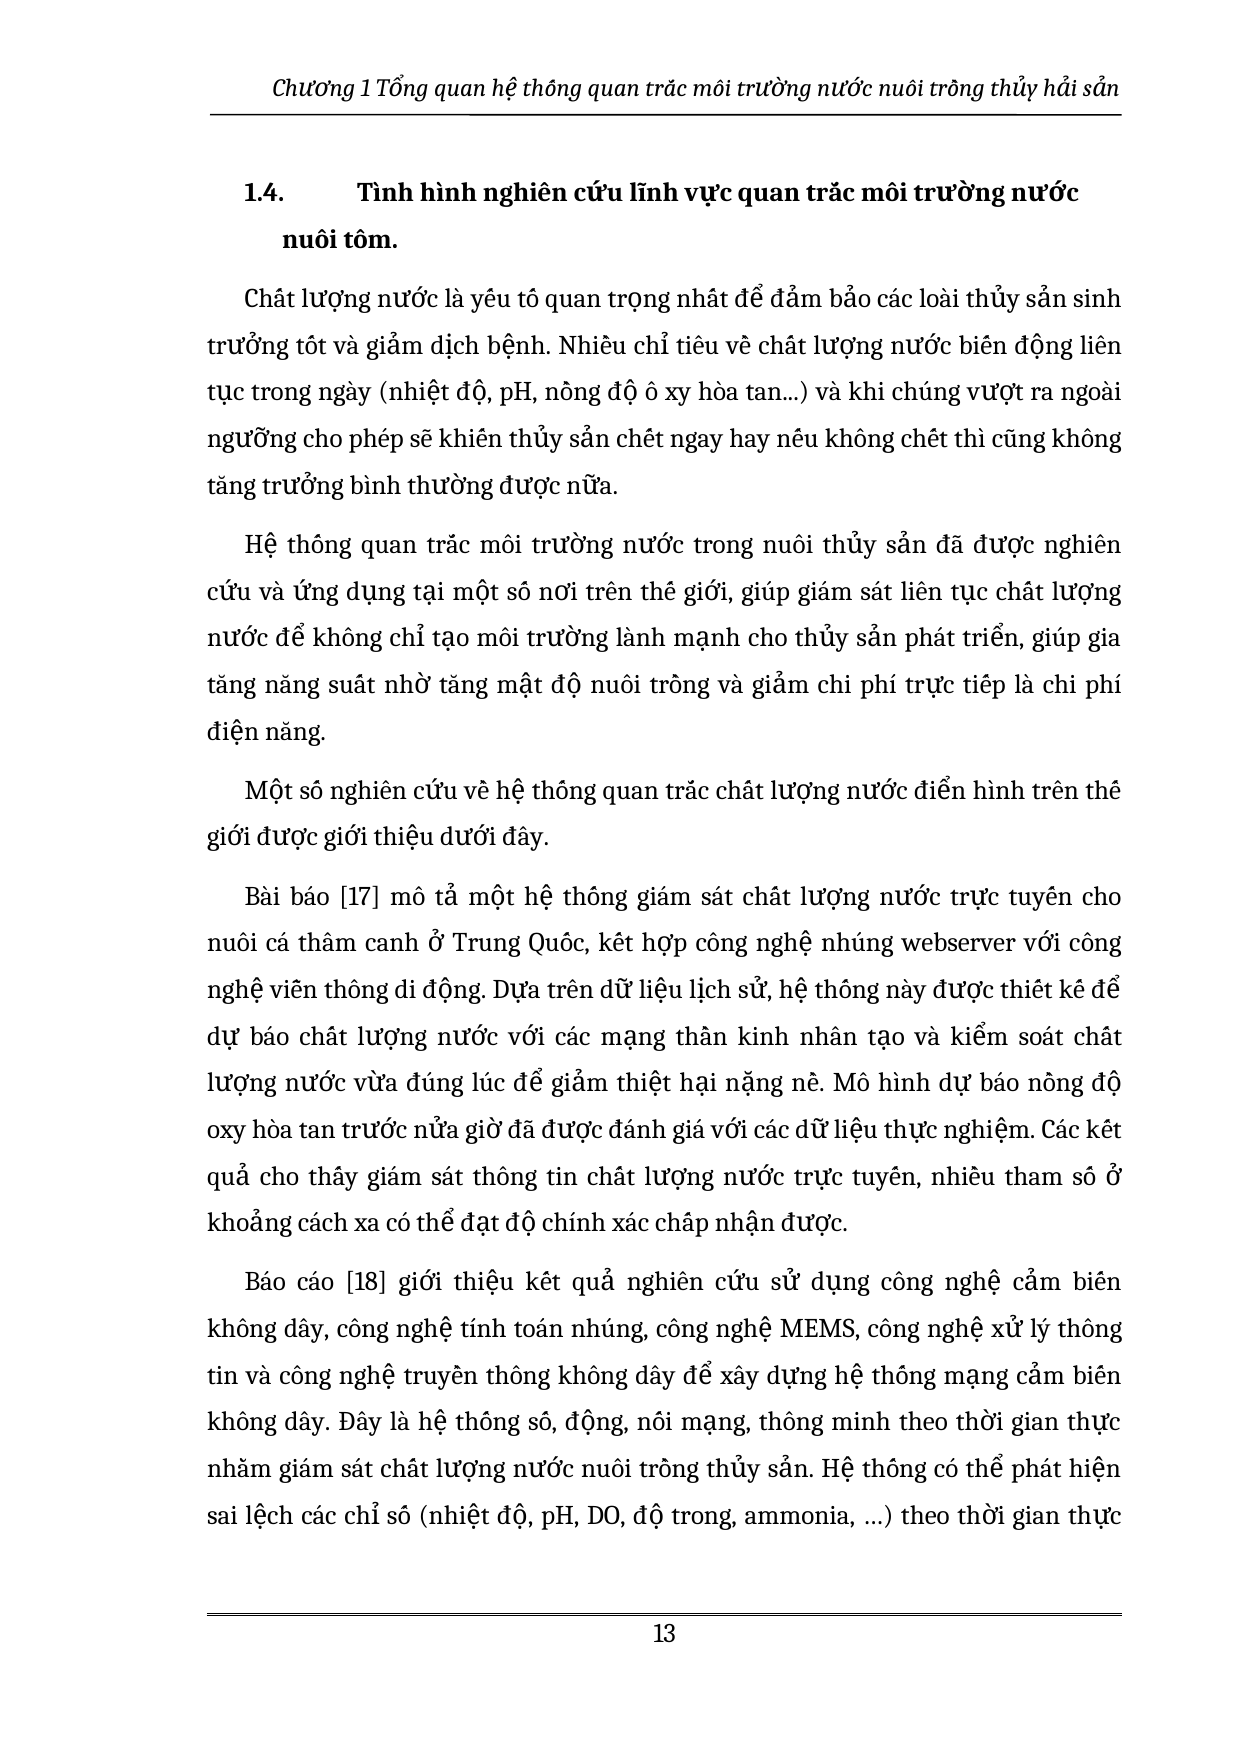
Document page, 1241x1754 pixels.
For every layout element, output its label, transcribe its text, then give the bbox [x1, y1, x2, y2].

text Hệ thống quan trắc môi trường nước trong nuôi thủy sản đã được nghiên cứu và ứng dụng tại một số nơi trên thế giới, giúp giám sát liên tục chất lượng nước để không chỉ tạo môi trường lành mạnh cho thủy sản phát triển, giúp gia tăng năng suất nhờ tăng mật độ nuôi trồng và giảm chi phí trực tiếp là chi phí điện năng. [207, 529, 1122, 747]
text Bài báo [17] mô tả một hệ thống giám sát chất lượng nước trực tuyến cho nuôi cá thâm canh ở Trung Quốc, kết hợp công nghệ nhúng webserver với công nghệ viễn thông di động. Dựa trên dữ liệu lịch sử, hệ thống này được thiết kế để dự báo chất lượng nước với các mạng thần kinh nhân tạo và kiểm soát chất lượng nước vừa đúng lúc để giảm thiệt hại nặng nề. Mô hình dự báo nồng độ oxy hòa tan trước nửa giờ đã được đánh giá với các dữ liệu thực nghiệm. Các kết quả cho thấy giám sát thông tin chất lượng nước trực tuyến, nhiều tham số ở khoảng cách xa có thể đạt độ chính xác chấp nhận được. [207, 881, 1122, 1238]
text Một số nghiên cứu về hệ thống quan trắc chất lượng nước điển hình trên thế giới được giới thiệu dưới đây. [207, 775, 1122, 852]
text Chất lượng nước là yếu tố quan trọng nhất để đảm bảo các loài thủy sản sinh trưởng tốt và giảm dịch bệnh. Nhiều chỉ tiêu về chất lượng nước biến động liên tục trong ngày (nhiệt độ, pH, nồng độ ô xy hòa tan...) và khi chúng vượt ra ngoài ngưỡng cho phép sẽ khiến thủy sản chết ngay hay nếu không chết thì cũng không tăng trưởng bình thường được nữa. [207, 283, 1122, 501]
subtitle Tình hình nghiên cứu lĩnh vực quan trắc môi trường nước nuôi tôm. [244, 177, 1122, 255]
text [207, 1266, 1122, 1531]
